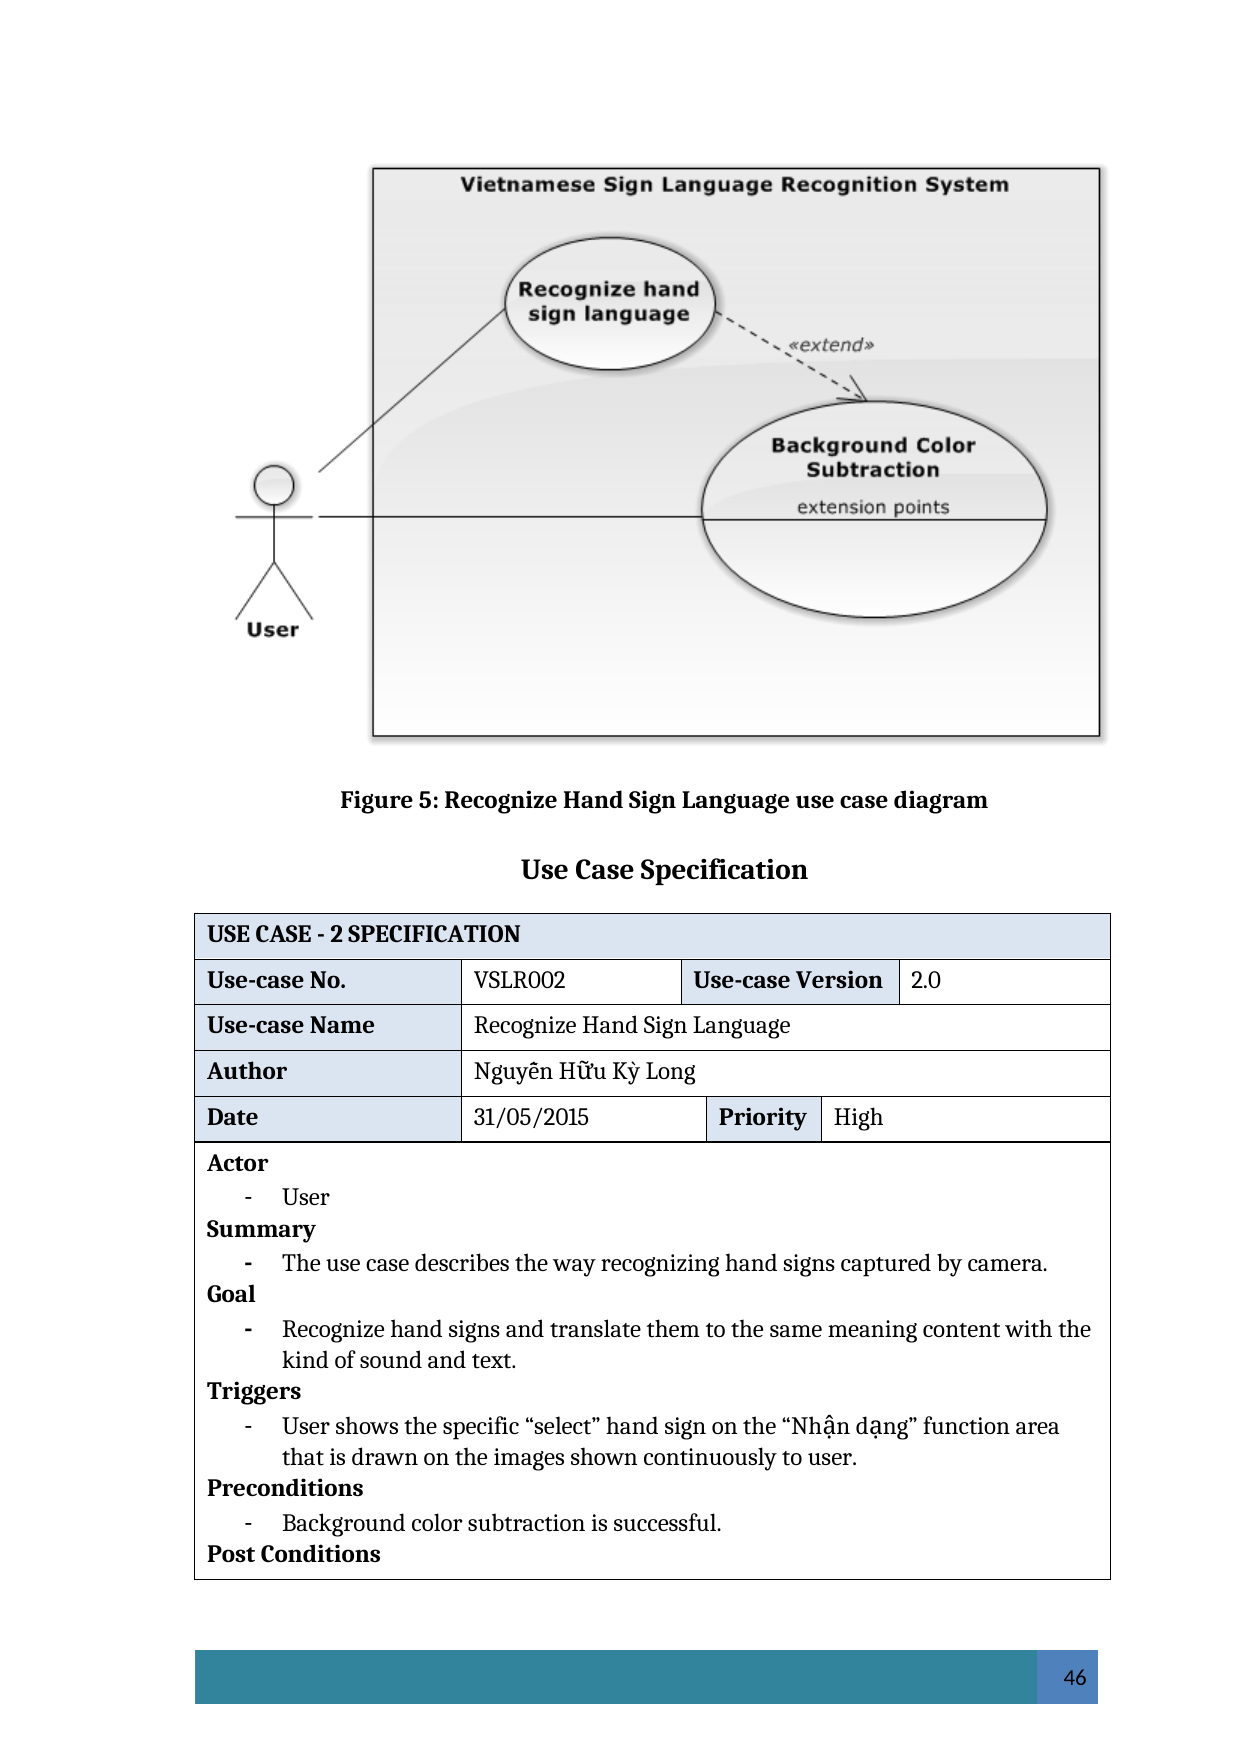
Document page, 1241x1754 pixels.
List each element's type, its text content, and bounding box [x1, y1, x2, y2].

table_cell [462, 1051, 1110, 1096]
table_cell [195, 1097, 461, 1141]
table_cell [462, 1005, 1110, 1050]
text Use Case Specification [207, 853, 1122, 887]
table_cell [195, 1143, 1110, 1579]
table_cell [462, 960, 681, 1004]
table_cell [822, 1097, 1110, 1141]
list Figure 5: Recognize Hand Sign Language use case diagram [207, 786, 1122, 814]
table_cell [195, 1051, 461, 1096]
picture [206, 147, 1123, 761]
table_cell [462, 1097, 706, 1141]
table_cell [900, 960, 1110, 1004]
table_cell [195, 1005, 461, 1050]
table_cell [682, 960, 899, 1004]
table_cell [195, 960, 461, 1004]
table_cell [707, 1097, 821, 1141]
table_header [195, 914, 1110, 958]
